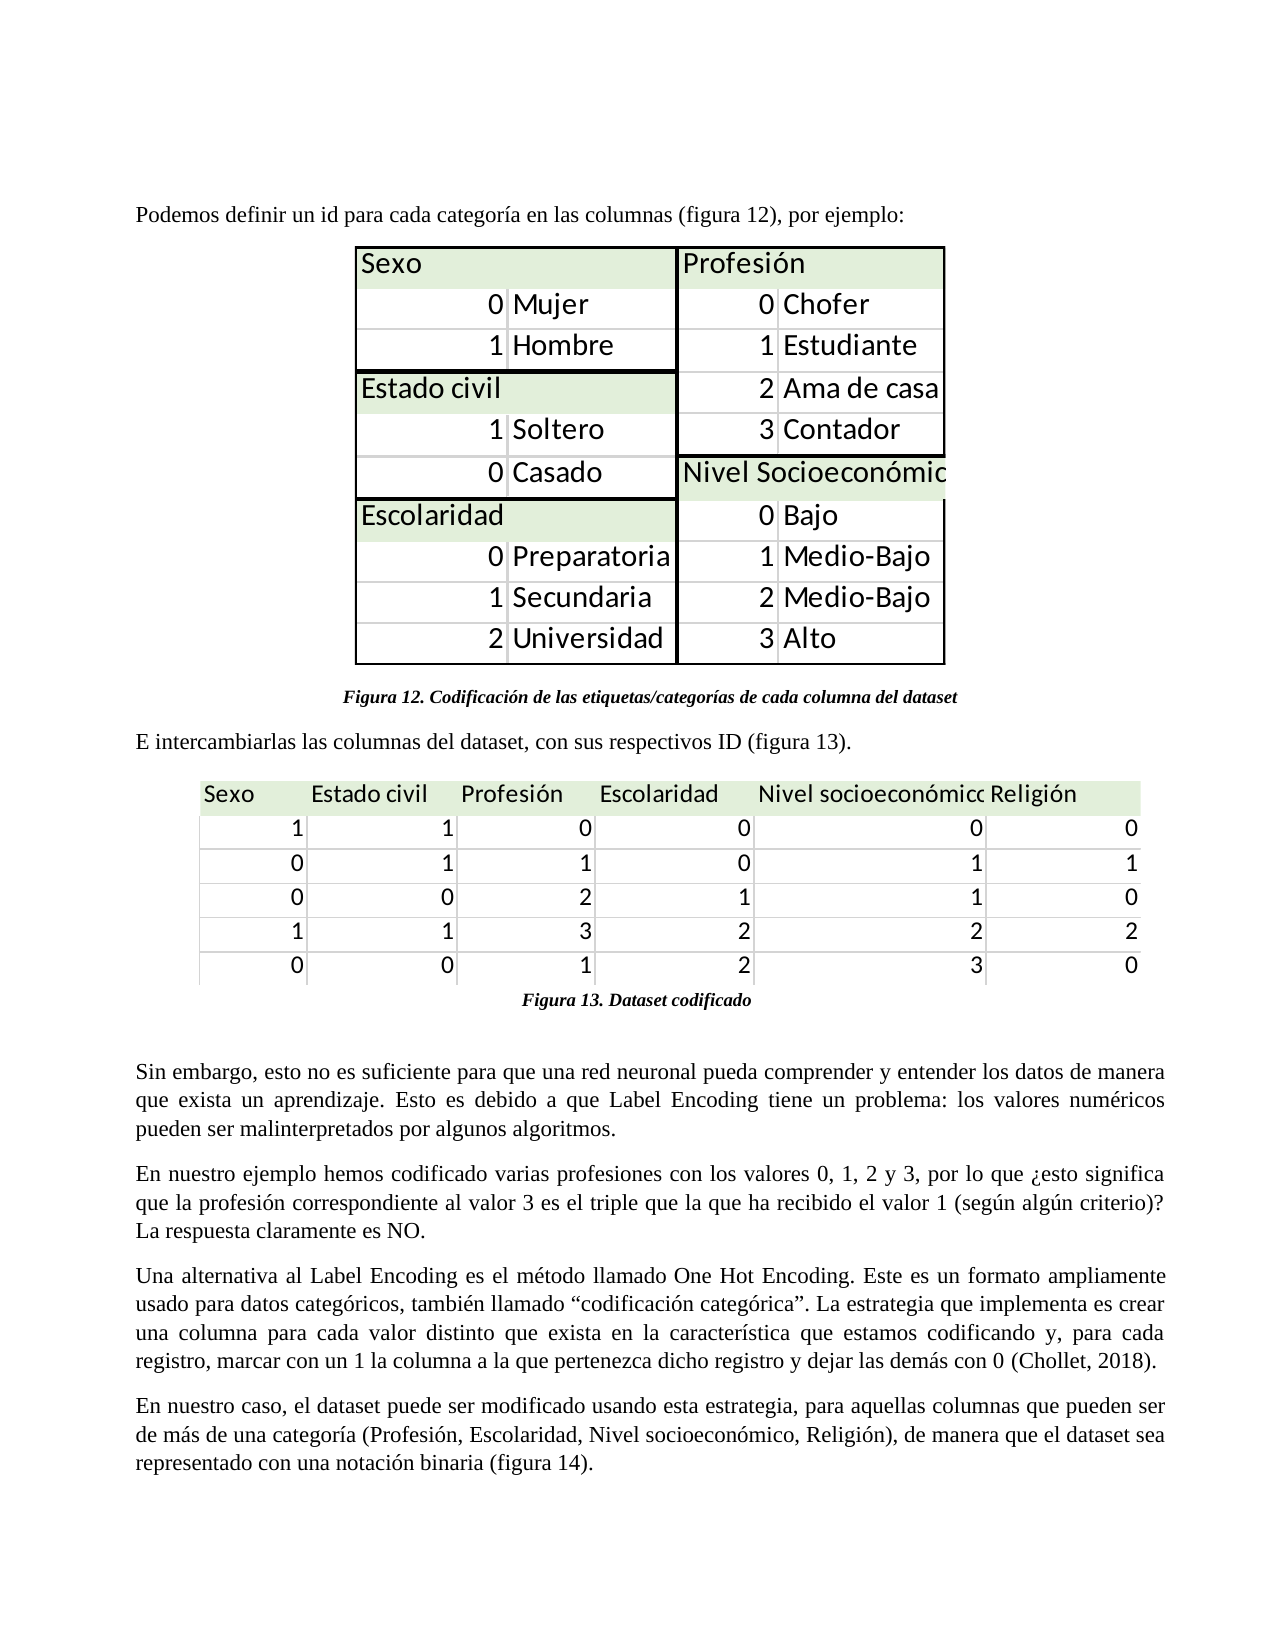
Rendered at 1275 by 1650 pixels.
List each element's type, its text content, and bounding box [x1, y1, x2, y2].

text Sin embargo, esto no es suficiente para que una red neuronal pueda comprender y entender los datos de manera que exista un aprendizaje. Esto es debido a que Label Encoding tiene un problema: los valores numéricos pueden ser malinterpretados por algunos algoritmos. [135, 1058, 1167, 1141]
text Podemos definir un id para cada categoría en las columnas (figura 12), por ejemplo: [135, 201, 1167, 228]
text En nuestro ejemplo hemos codificado varias profesiones con los valores 0, 1, 2 y 3, por lo que ¿esto significa que la profesión correspondiente al valor 3 es el triple que la que ha recibido el valor 1 (según algún criterio)? La respuesta claramente es NO. [135, 1215, 1167, 1243]
text Figura 12. Codificación de las etiquetas/categorías de cada columna del dataset [135, 686, 1167, 707]
text E intercambiarlas las columnas del dataset, con sus respectivos ID (figura 13). [135, 728, 1167, 754]
text En nuestro caso, el dataset puede ser modificado usando esta estrategia, para aquellas columnas que pueden ser de más de una categoría (Profesión, Escolaridad, Nivel socioeconómico, Religión), de manera que el dataset sea representado con una notación binaria (figura 14). [135, 1392, 1167, 1476]
text Una alternativa al Label Encoding es el método llamado One Hot Encoding. Este es un formato ampliamente usado para datos categóricos, también llamado “codificación categórica”. La estrategia que implementa es crear una columna para cada valor distinto que exista en la característica que estamos codificando y, para cada registro, marcar con un 1 la columna a la que pertenezca dicho registro y dejar las demás con 0. [135, 1262, 1167, 1374]
